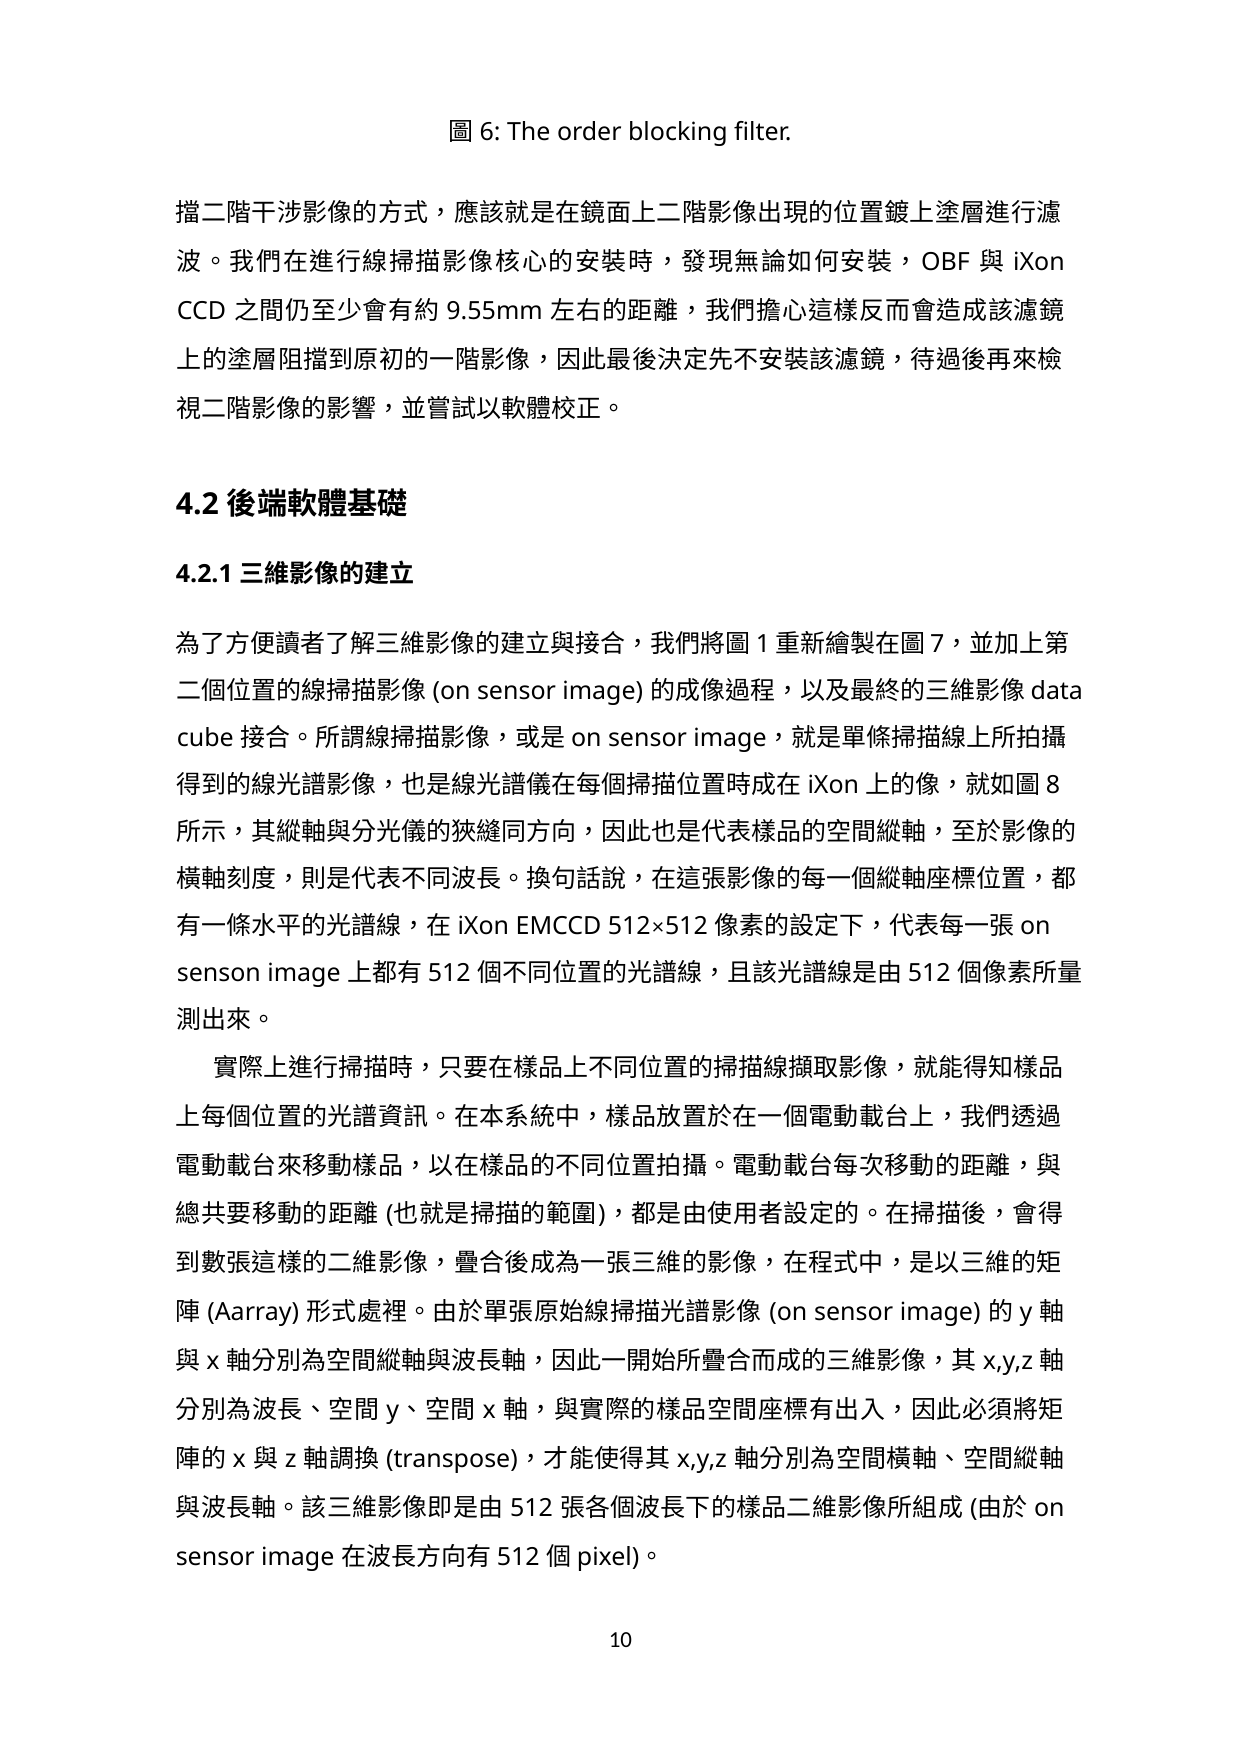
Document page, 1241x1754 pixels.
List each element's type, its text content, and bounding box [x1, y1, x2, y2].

text 為了方便讀者了解三維影像的建立與接合，我們將圖1重新繪製在圖7，並加上第二個位置的線掃描影像 (on sensor image) 的成像過程，以及最終的三維影像 data cube 接合。所謂線掃描影像，或是 on sensor image，就是單條掃描線上所拍攝得到的線光譜影像，也是線光譜儀在每個掃描位置時成在 iXon 上的像，就如圖8所示，其縱軸與分光儀的狹縫同方向，因此也是代表樣品的空間縱軸，至於影像的橫軸刻度，則是代表不同波長。換句話說，在這張影像的每一個縱軸座標位置，都有一條水平的光譜線，在 iXon EMCCD 512×512 像素的設定下，代表每一張 on senson image 上都有 512 個不同位置的光譜線，且該光譜線是由 512 個像素所量測出來。 [176, 623, 1088, 1036]
subtitle 4.2.1 三維影像的建立 [176, 553, 1106, 589]
text 圖 6: The order blocking filter. [177, 111, 1063, 147]
subtitle 4.2 後端軟體基礎 [176, 479, 1106, 523]
text 實際上進行掃描時，只要在樣品上不同位置的掃描線擷取影像，就能得知樣品上每個位置的光譜資訊。在本系統中，樣品放置於在一個電動載台上，我們透過電動載台來移動樣品，以在樣品的不同位置拍攝。電動載台每次移動的距離，與總共要移動的距離 (也就是掃描的範圍)，都是由使用者設定的。在掃描後，會得到數張這樣的二維影像，疊合後成為一張三維的影像，在程式中，是以三維的矩陣 (Aarray) 形式處裡。由於單張原始線掃描光譜影像 (on sensor image) 的 y 軸與 x 軸分別為空間縱軸與波長軸，因此一開始所疊合而成的三維影像，其 x,y,z 軸分別為波長、空間 y、空間 x 軸，與實際的樣品空間座標有出入，因此必須將矩陣的 x 與 z 軸調換 (transpose)，才能使得其 x,y,z 軸分別為空間橫軸、空間縱軸與波長軸。該三維影像即是由 512 張各個波長下的樣品二維影像所組成 (由於 on sensor image 在波長方向有 512 個 pixel)。 [176, 1047, 1064, 1572]
text 擋二階干涉影像的方式，應該就是在鏡面上二階影像出現的位置鍍上塗層進行濾波。我們在進行線掃描影像核心的安裝時，發現無論如何安裝，OBF 與 iXon CCD 之間仍至少會有約 9.55mm 左右的距離，我們擔心這樣反而會造成該濾鏡上的塗層阻擋到原初的一階影像，因此最後決定先不安裝該濾鏡，待過後再來檢視二階影像的影響，並嘗試以軟體校正。 [176, 193, 1064, 424]
